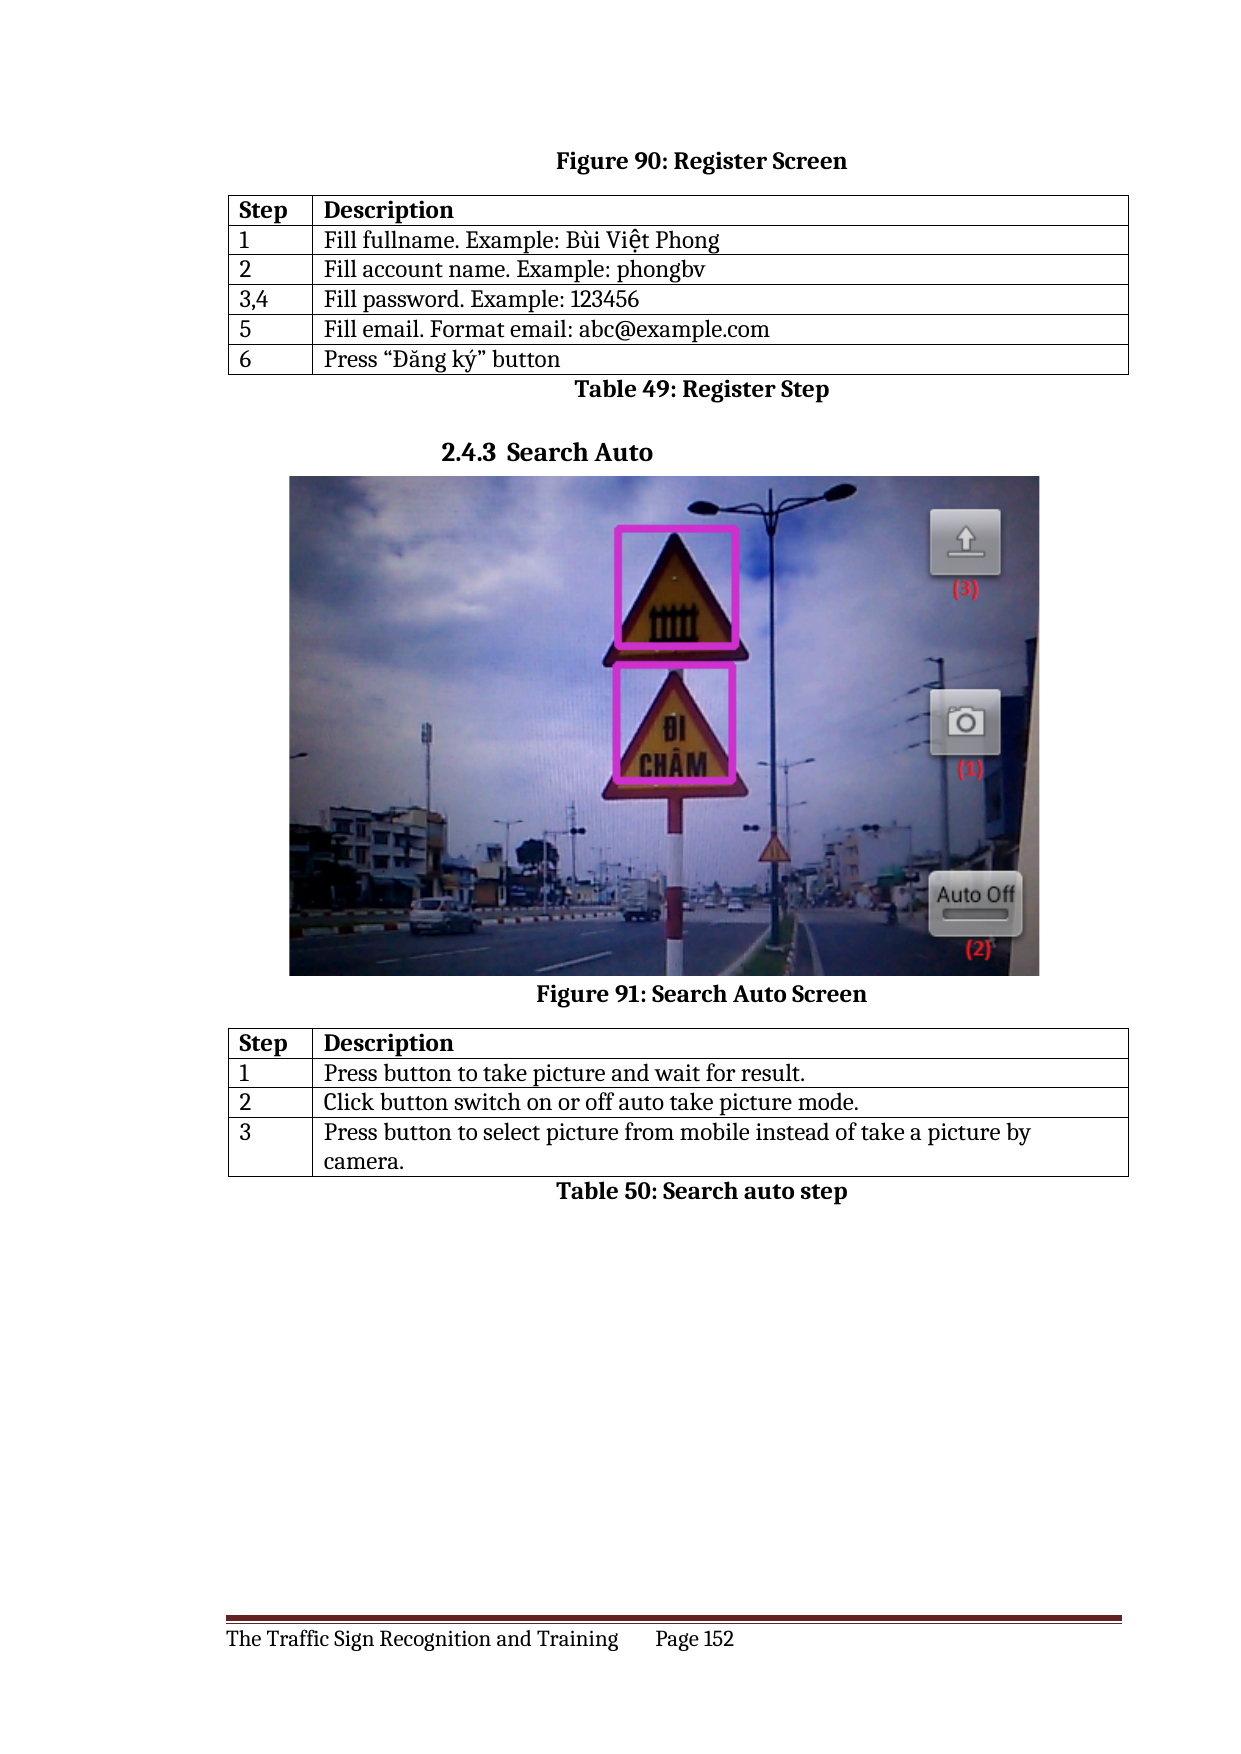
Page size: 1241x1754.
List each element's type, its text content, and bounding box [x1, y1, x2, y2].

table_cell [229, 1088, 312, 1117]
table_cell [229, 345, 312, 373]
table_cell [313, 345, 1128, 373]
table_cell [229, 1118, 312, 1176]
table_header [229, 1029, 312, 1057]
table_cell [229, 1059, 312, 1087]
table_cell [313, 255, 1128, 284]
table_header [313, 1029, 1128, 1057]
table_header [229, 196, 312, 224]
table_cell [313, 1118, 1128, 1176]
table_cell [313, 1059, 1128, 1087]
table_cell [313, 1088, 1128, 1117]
list Figure 91: Search Auto Screen [282, 980, 1122, 1009]
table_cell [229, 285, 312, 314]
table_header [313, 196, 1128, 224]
subtitle Search Auto [441, 437, 1122, 468]
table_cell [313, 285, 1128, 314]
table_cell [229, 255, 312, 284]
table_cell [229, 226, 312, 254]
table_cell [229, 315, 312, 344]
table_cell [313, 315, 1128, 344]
picture [289, 476, 1040, 976]
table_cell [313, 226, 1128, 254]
list Figure 90: Register Screen [282, 147, 1122, 176]
